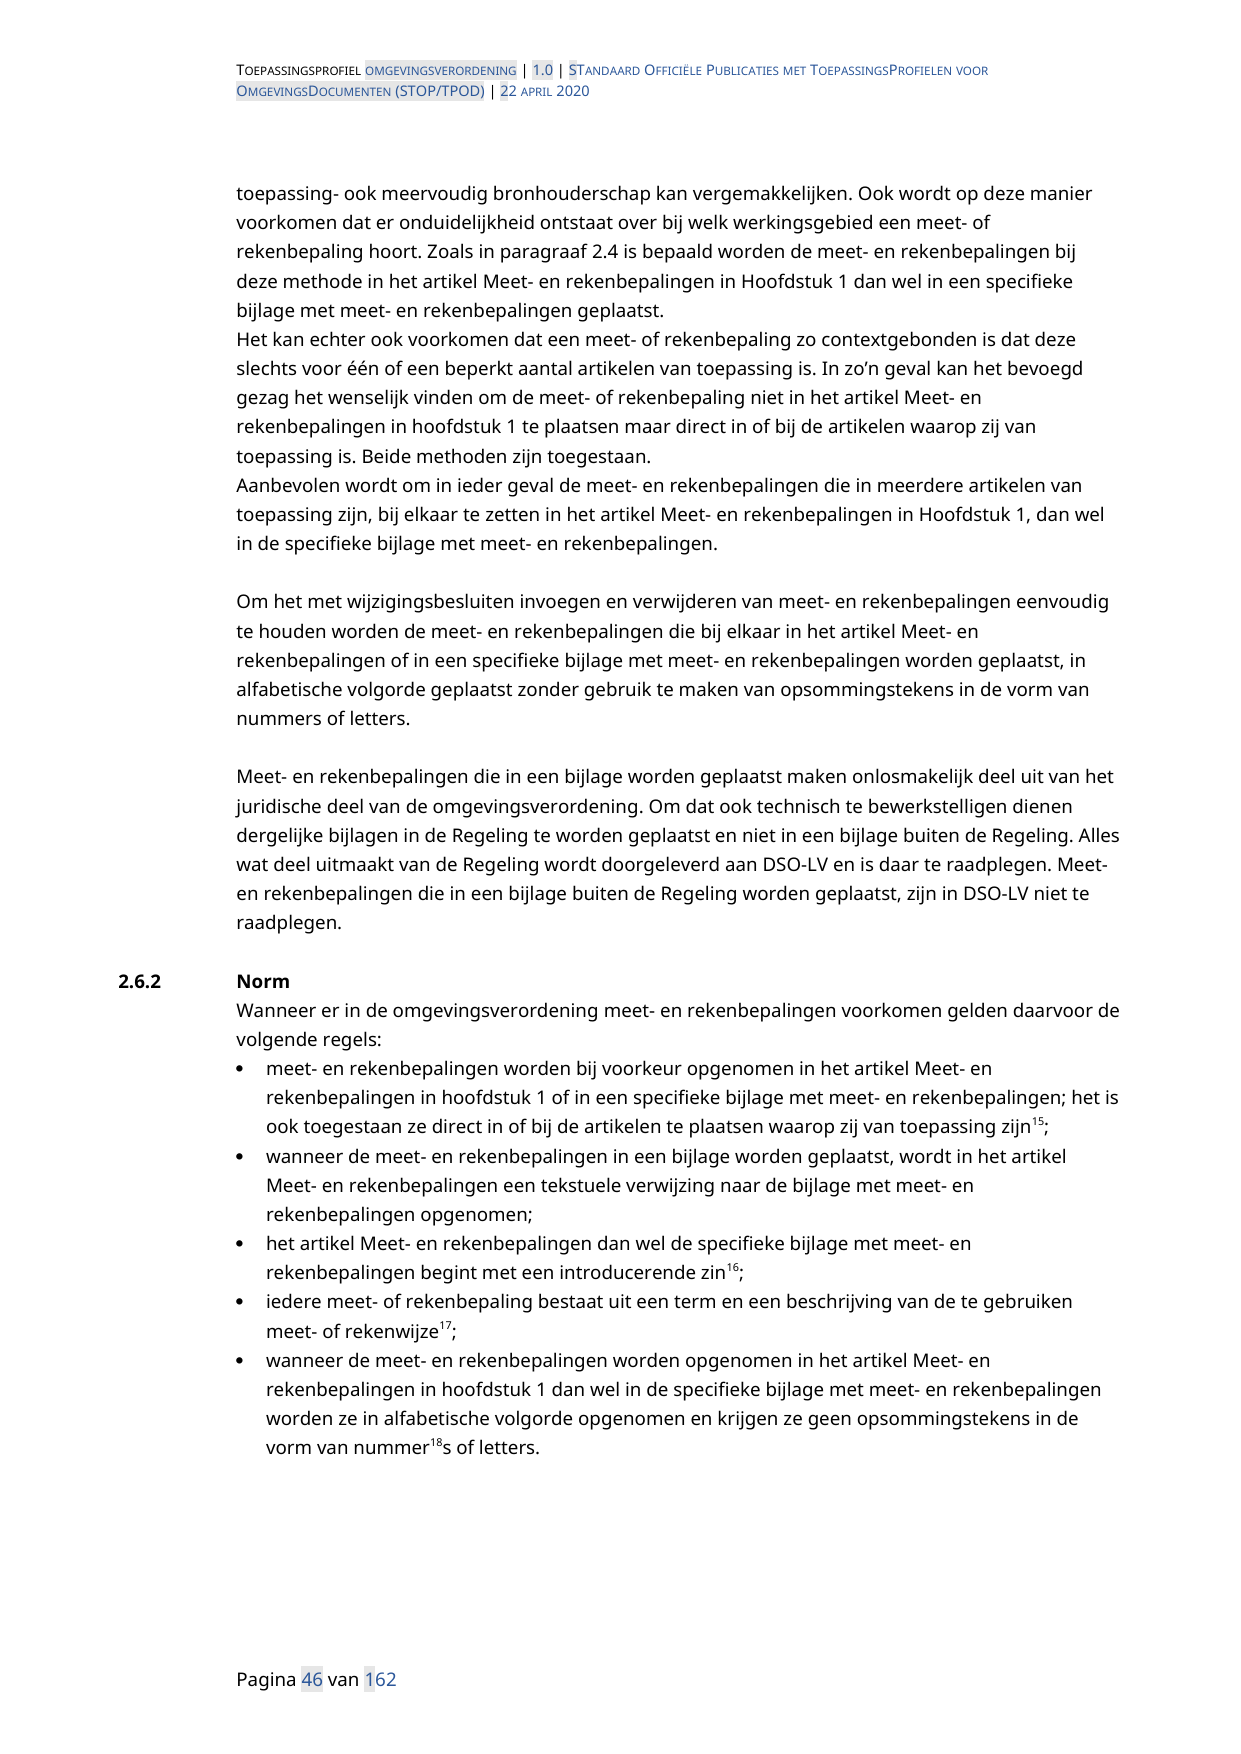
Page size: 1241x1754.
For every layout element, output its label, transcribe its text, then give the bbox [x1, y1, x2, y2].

subtitle Norm [118, 965, 1122, 994]
text Meet- en rekenbepalingen die in een bijlage worden geplaatst maken onlosmakelijk deel uit van het juridische deel van de omgevingsverordening. Om dat ook technisch te bewerkstelligen dienen dergelijke bijlagen in de Regeling te worden geplaatst en niet in een bijlage buiten de Regeling. Alles wat deel uitmaakt van de Regeling wordt doorgeleverd aan DSO-LV en is daar te raadplegen. Meet- en rekenbepalingen die in een bijlage buiten de Regeling worden geplaatst, zijn in DSO-LV niet te raadplegen. [236, 761, 1122, 936]
text Om het met wijzigingsbesluiten invoegen en verwijderen van meet- en rekenbepalingen eenvoudig te houden worden de meet- en rekenbepalingen die bij elkaar in het artikel Meet- en rekenbepalingen of in een specifieke bijlage met meet- en rekenbepalingen worden geplaatst, in alfabetische volgorde geplaatst zonder gebruik te maken van opsommingstekens in de vorm van nummers of letters. [236, 586, 1122, 731]
text Het kan echter ook voorkomen dat een meet- of rekenbepaling zo contextgebonden is dat deze slechts voor één of een beperkt aantal artikelen van toepassing is. In zo’n geval kan het bevoegd gezag het wenselijk vinden om de meet- of rekenbepaling niet in het artikel Meet- en rekenbepalingen in hoofdstuk 1 te plaatsen maar direct in of bij de artikelen waarop zij van toepassing is. Beide methoden zijn toegestaan. [236, 323, 1122, 469]
text Aanbevolen wordt om in ieder geval de meet- en rekenbepalingen die in meerdere artikelen van toepassing zijn, bij elkaar te zetten in het artikel Meet- en rekenbepalingen in Hoofdstuk 1, dan wel in de specifieke bijlage met meet- en rekenbepalingen. [236, 469, 1122, 556]
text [236, 177, 1122, 323]
text het artikel Meet- en rekenbepalingen dan wel de specifieke bijlage met meet- en rekenbepalingen begint met een introducerende zin; [236, 1227, 1122, 1286]
text wanneer de meet- en rekenbepalingen in een bijlage worden geplaatst, wordt in het artikel Meet- en rekenbepalingen een tekstuele verwijzing naar de bijlage met meet- en rekenbepalingen opgenomen; [236, 1140, 1122, 1227]
text wanneer de meet- en rekenbepalingen worden opgenomen in het artikel Meet- en rekenbepalingen in hoofdstuk 1 dan wel in de specifieke bijlage met meet- en rekenbepalingen worden ze in alfabetische volgorde opgenomen en krijgen ze geen opsommingstekens in de vorm van nummers of letters. [236, 1344, 1122, 1461]
text Wanneer er in de omgevingsverordening meet- en rekenbepalingen voorkomen gelden daarvoor de volgende regels: [236, 994, 1122, 1052]
text iedere meet- of rekenbepaling bestaat uit een term en een beschrijving van de te gebruiken meet- of rekenwijze; [236, 1286, 1122, 1344]
text meet- en rekenbepalingen worden bij voorkeur opgenomen in het artikel Meet- en rekenbepalingen in hoofdstuk 1 of in een specifieke bijlage met meet- en rekenbepalingen; het is ook toegestaan ze direct in of bij de artikelen te plaatsen waarop zij van toepassing zijn; [236, 1052, 1122, 1140]
